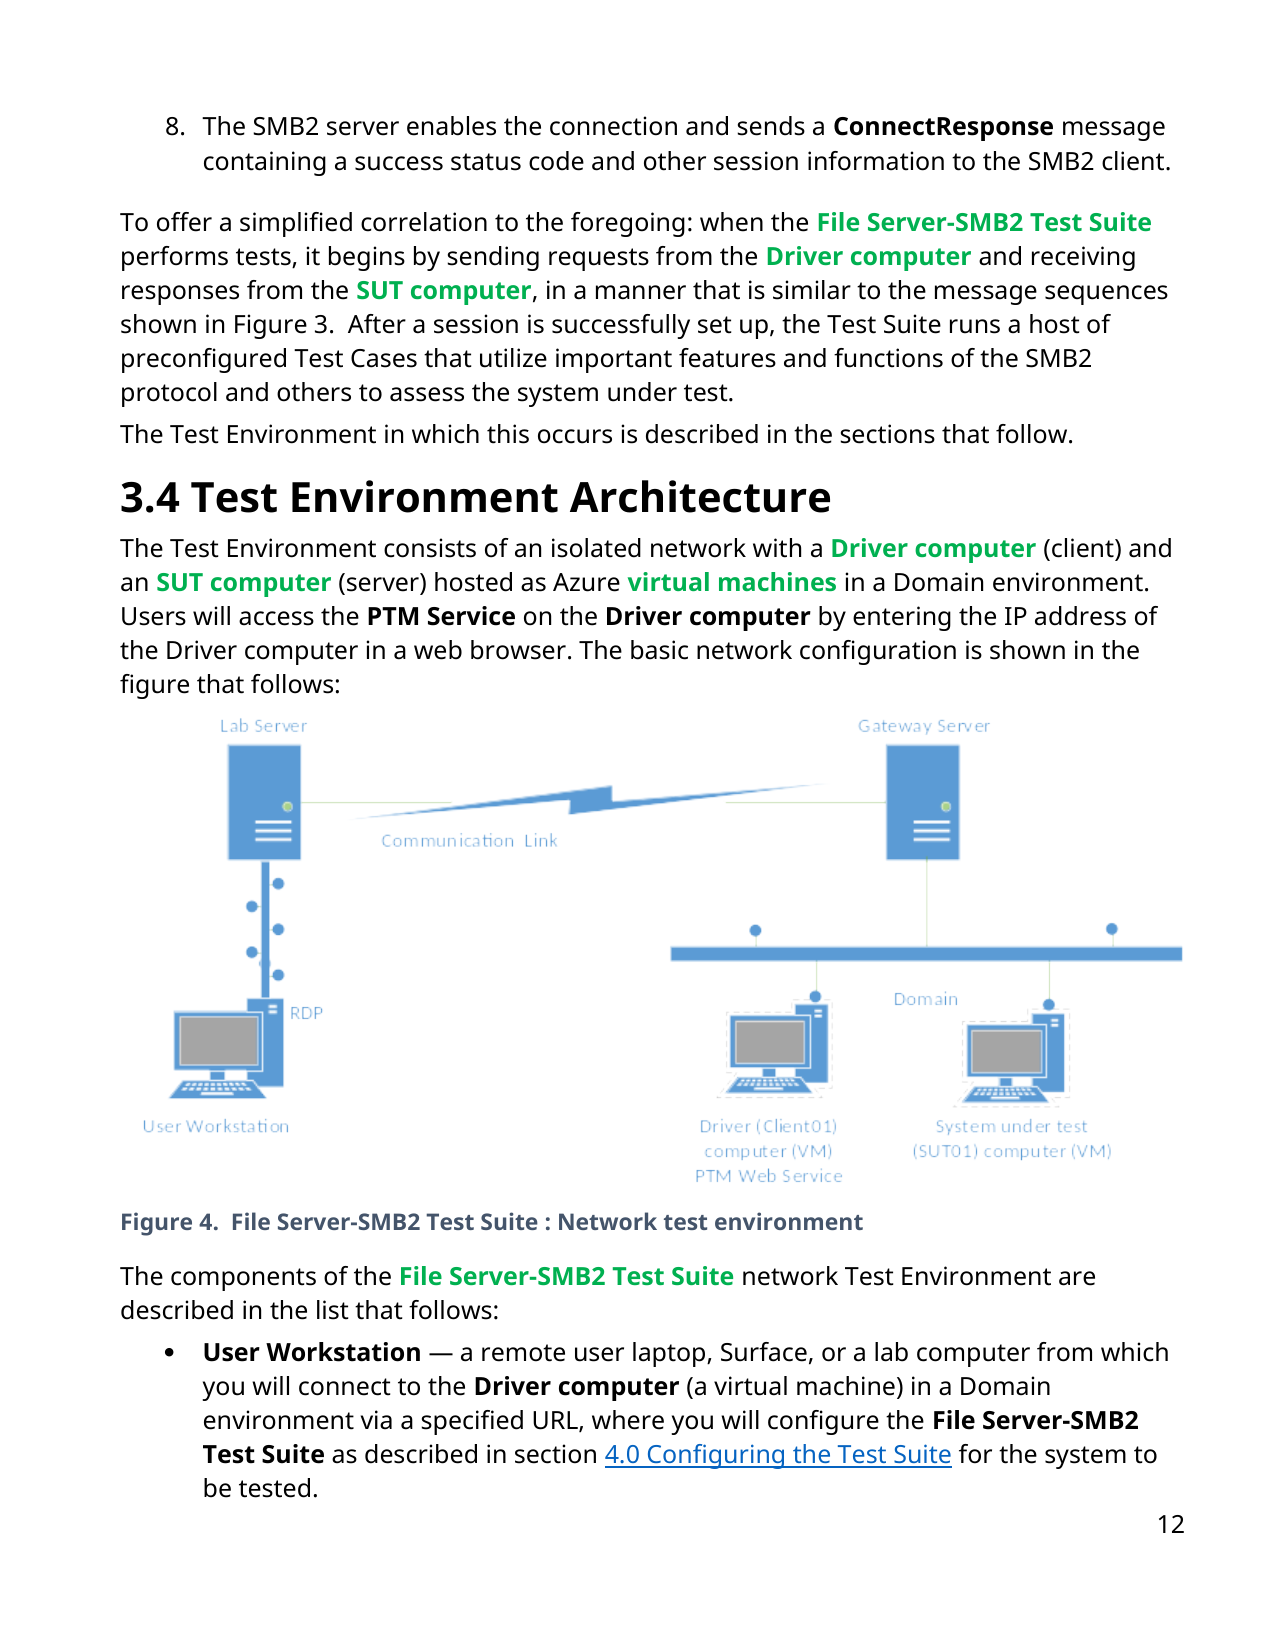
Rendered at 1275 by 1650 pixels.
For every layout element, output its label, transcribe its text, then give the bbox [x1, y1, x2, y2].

text Figure 4. File Server-SMB2 Test Suite : Network test environment [120, 1206, 1185, 1237]
text To offer a simplified correlation to the foregoing: when the File Server-SMB2 Test Suite performs tests, it begins by sending requests from the Driver computer and receiving responses from the SUT computer, in a manner that is similar to the message sequences shown in Figure 3. After a session is successfully set up, the Test Suite runs a host of preconfigured Test Cases that utilize important features and functions of the SMB2 protocol and others to assess the system under test. [120, 204, 1185, 409]
list The SMB2 server enables the connection and sends a ConnectResponse message containing a success status code and other session information to the SMB2 client. [165, 109, 1185, 177]
list User Workstation — a remote user laptop, Surface, or a lab computer from which you will connect to the Driver computer (a virtual machine) in a Domain environment via a specified URL, where you will configure the File Server-SMB2 Test Suite as described in section 4.0 Configuring the Test Suite for the system to be tested. [165, 1335, 1185, 1505]
subtitle 3.4 Test Environment Architecture [120, 468, 1185, 524]
text The Test Environment consists of an isolated network with a Driver computer (client) and an SUT computer (server) hosted as Azure virtual machines in a Domain environment. Users will access the PTM Service on the Driver computer by entering the IP address of the Driver computer in a web browser. The basic network configuration is shown in the figure that follows: [120, 531, 1185, 701]
text The Test Environment in which this occurs is described in the sections that follow. [120, 417, 1185, 451]
text The components of the File Server-SMB2 Test Suite network Test Environment are described in the list that follows: [120, 1258, 1185, 1326]
